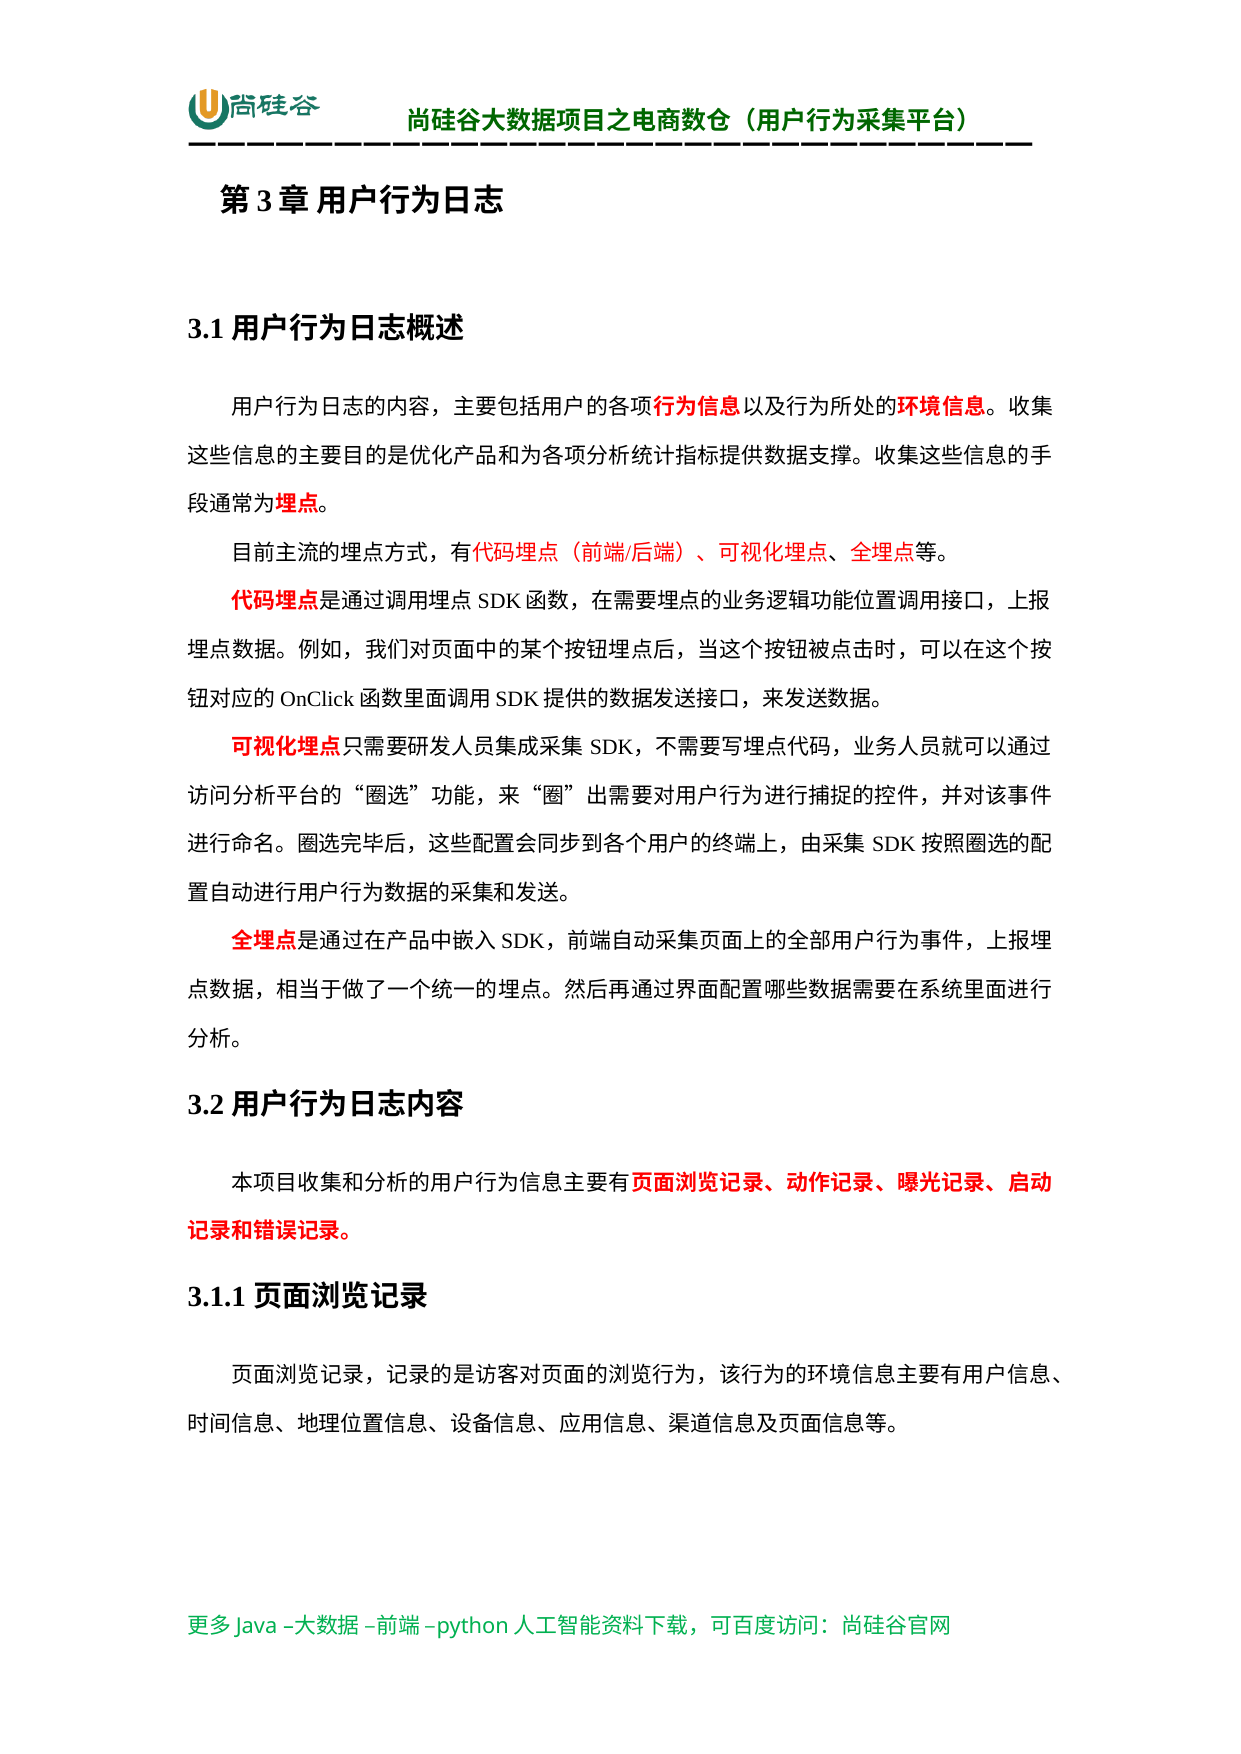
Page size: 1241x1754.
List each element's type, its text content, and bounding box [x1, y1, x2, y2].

text 目前主流的埋点方式，有代码埋点（前端/后端）、可视化埋点、全埋点等。 [187, 534, 1053, 567]
subtitle 3.1.1 页面浏览记录 [187, 1261, 1053, 1326]
text 全埋点是通过在产品中嵌入SDK，前端自动采集页面上的全部用户行为事件，上报埋点数据，相当于做了一个统一的埋点。然后再通过界面配置哪些数据需要在系统里面进行分析。 [187, 923, 1053, 1053]
text 可视化埋点只需要研发人员集成采集 SDK，不需要写埋点代码，业务人员就可以通过访问分析平台的“圈选”功能，来“圈”出需要对用户行为进行捕捉的控件，并对该事件进行命名。圈选完毕后，这些配置会同步到各个用户的终端上，由采集 SDK 按照圈选的配置自动进行用户行为数据的采集和发送。 [187, 728, 1053, 907]
text 页面浏览记录，记录的是访客对页面的浏览行为，该行为的环境信息主要有用户信息、时间信息、地理位置信息、设备信息、应用信息、渠道信息及页面信息等。 [187, 1357, 1053, 1438]
subtitle 3.1 用户行为日志概述 [187, 293, 1053, 358]
text 本项目收集和分析的用户行为信息主要有页面浏览记录、动作记录、曝光记录、启动记录和错误记录。 [187, 1164, 1053, 1246]
text 代码埋点是通过调用埋点SDK函数，在需要埋点的业务逻辑功能位置调用接口，上报埋点数据。例如，我们对页面中的某个按钮埋点后，当这个按钮被点击时，可以在这个按钮对应的 OnClick 函数里面调用SDK提供的数据发送接口，来发送数据。 [187, 583, 1053, 713]
subtitle 第3章 用户行为日志 [187, 165, 1053, 230]
text 用户行为日志的内容，主要包括用户的各项行为信息以及行为所处的环境信息。收集这些信息的主要目的是优化产品和为各项分析统计指标提供数据支撑。收集这些信息的手段通常为埋点。 [187, 388, 1053, 518]
subtitle 3.2 用户行为日志内容 [187, 1069, 1053, 1134]
